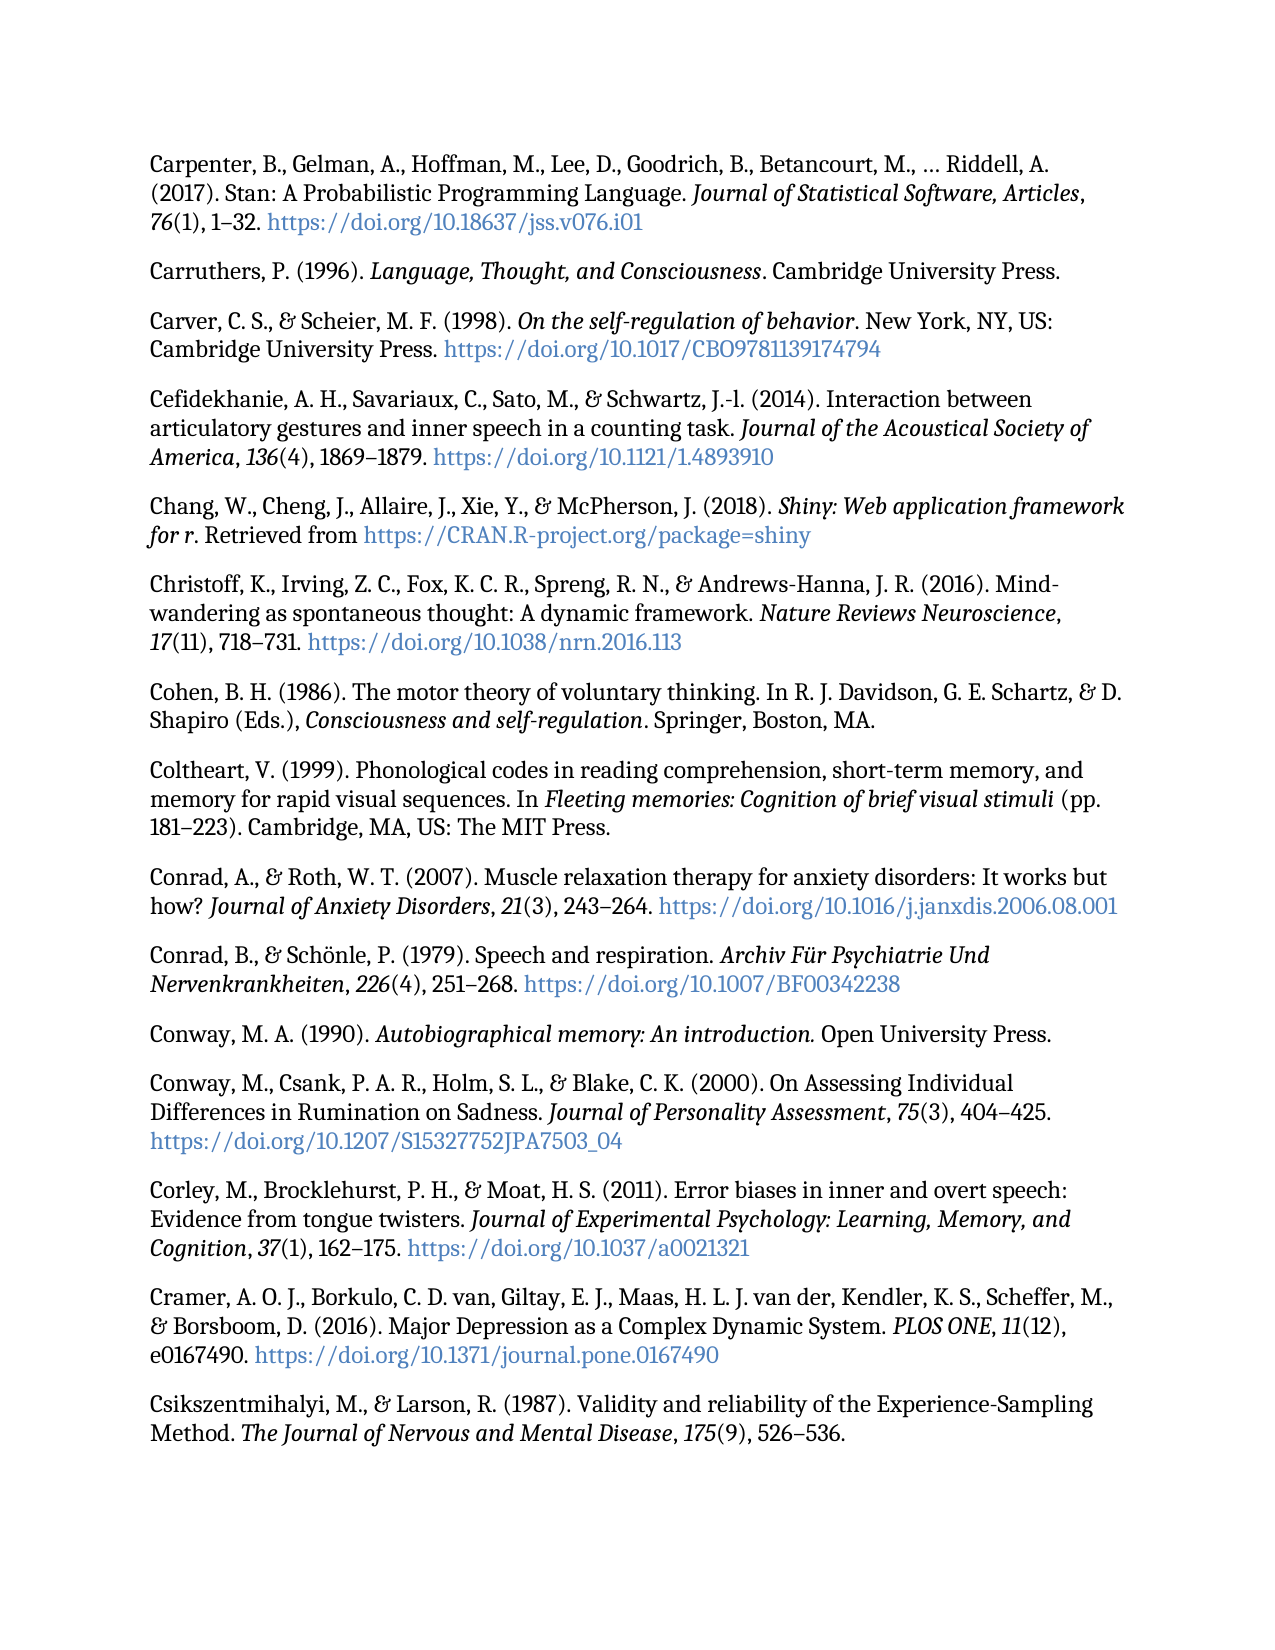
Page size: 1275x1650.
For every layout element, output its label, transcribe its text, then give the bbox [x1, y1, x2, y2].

text Christoff, K., Irving, Z. C., Fox, K. C. R., Spreng, R. N., & Andrews-Hanna, J. R. (2016). Mind-wandering as spontaneous thought: A dynamic framework. Nature Reviews Neuroscience, 17(11), 718–731. https://doi.org/10.1038/nrn.2016.113 [150, 570, 1125, 657]
text Csikszentmihalyi, M., & Larson, R. (1987). Validity and reliability of the Experience-Sampling Method. The Journal of Nervous and Mental Disease, 175(9), 526–536. [150, 1390, 1125, 1448]
text Coltheart, V. (1999). Phonological codes in reading comprehension, short-term memory, and memory for rapid visual sequences. In Fleeting memories: Cognition of brief visual stimuli (pp. 181–223). Cambridge, MA, US: The MIT Press. [150, 756, 1125, 842]
text Cefidekhanie, A. H., Savariaux, C., Sato, M., & Schwartz, J.-l. (2014). Interaction between articulatory gestures and inner speech in a counting task. Journal of the Acoustical Society of America, 136(4), 1869–1879. https://doi.org/10.1121/1.4893910 [150, 385, 1125, 471]
text Carpenter, B., Gelman, A., Hoffman, M., Lee, D., Goodrich, B., Betancourt, M., … Riddell, A. (2017). Stan: A Probabilistic Programming Language. Journal of Statistical Software, Articles, 76(1), 1–32. https://doi.org/10.18637/jss.v076.i01 [150, 150, 1125, 236]
text Carruthers, P. (1996). Language, Thought, and Consciousness. Cambridge University Press. [150, 257, 1125, 286]
text Conrad, B., & Schönle, P. (1979). Speech and respiration. Archiv Für Psychiatrie Und Nervenkrankheiten, 226(4), 251–268. https://doi.org/10.1007/BF00342238 [150, 941, 1125, 999]
text Conway, M. A. (1990). Autobiographical memory: An introduction. Open University Press. [150, 1019, 1125, 1048]
text Cramer, A. O. J., Borkulo, C. D. van, Giltay, E. J., Maas, H. L. J. van der, Kendler, K. S., Scheffer, M., & Borsboom, D. (2016). Major Depression as a Complex Dynamic System. PLOS ONE, 11(12), e0167490. https://doi.org/10.1371/journal.pone.0167490 [150, 1283, 1125, 1369]
text Conway, M., Csank, P. A. R., Holm, S. L., & Blake, C. K. (2000). On Assessing Individual Differences in Rumination on Sadness. Journal of Personality Assessment, 75(3), 404–425. https://doi.org/10.1207/S15327752JPA7503_04 [150, 1069, 1125, 1155]
text Carver, C. S., & Scheier, M. F. (1998). On the self-regulation of behavior. New York, NY, US: Cambridge University Press. https://doi.org/10.1017/CBO9781139174794 [150, 307, 1125, 364]
text Chang, W., Cheng, J., Allaire, J., Xie, Y., & McPherson, J. (2018). Shiny: Web application framework for r. Retrieved from https://CRAN.R-project.org/package=shiny [150, 492, 1125, 549]
text Corley, M., Brocklehurst, P. H., & Moat, H. S. (2011). Error biases in inner and overt speech: Evidence from tongue twisters. Journal of Experimental Psychology: Learning, Memory, and Cognition, 37(1), 162–175. https://doi.org/10.1037/a0021321 [150, 1176, 1125, 1262]
text Conrad, A., & Roth, W. T. (2007). Muscle relaxation therapy for anxiety disorders: It works but how? Journal of Anxiety Disorders, 21(3), 243–264. https://doi.org/10.1016/j.janxdis.2006.08.001 [150, 863, 1125, 920]
text Cohen, B. H. (1986). The motor theory of voluntary thinking. In R. J. Davidson, G. E. Schartz, & D. Shapiro (Eds.), Consciousness and self-regulation. Springer, Boston, MA. [150, 677, 1125, 735]
